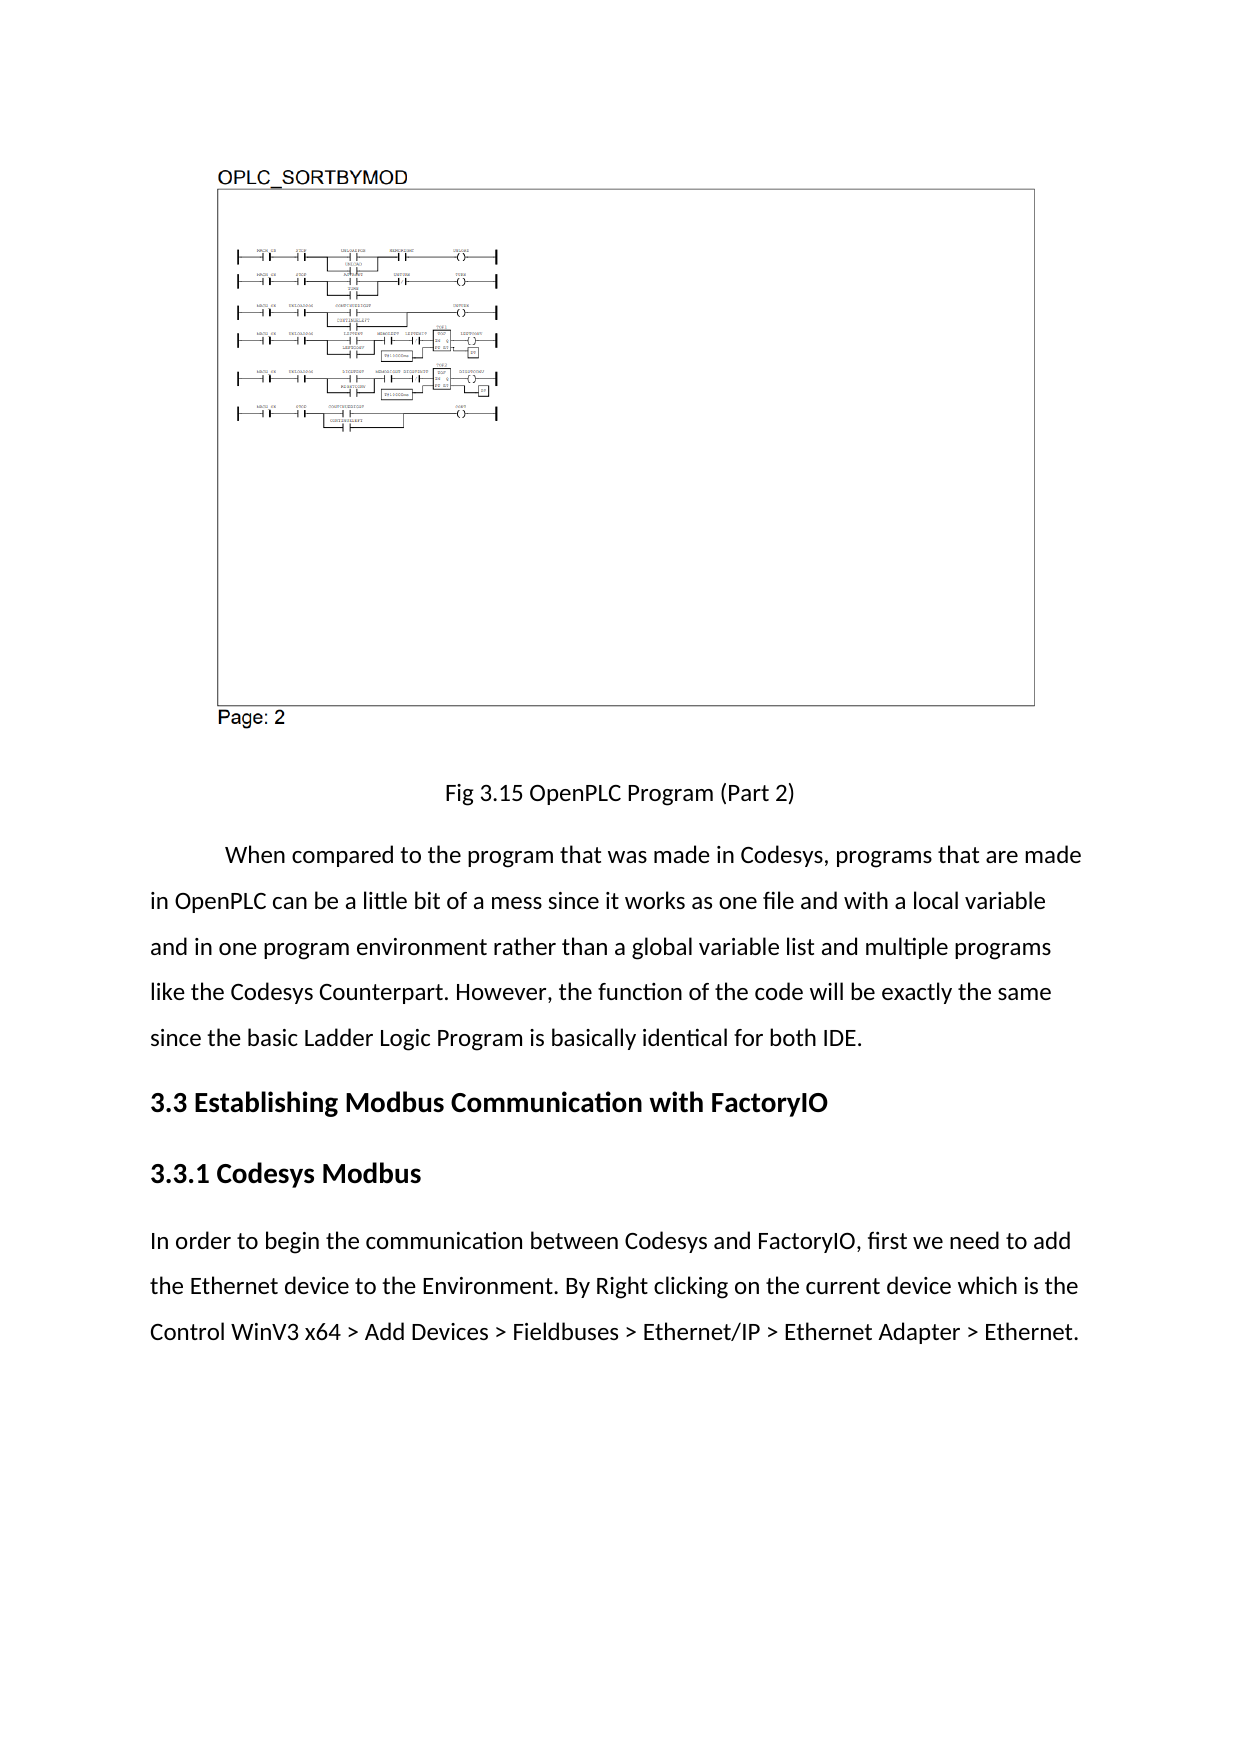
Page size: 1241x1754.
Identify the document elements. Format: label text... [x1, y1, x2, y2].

text When compared to the program that was made in Codesys, programs that are made in OpenPLC can be a little bit of a mess since it works as one file and with a local variable and in one program environment rather than a global variable list and multiple programs like the Codesys Counterpart. However, the function of the code will be exactly the same since the basic Ladder Logic Program is basically identical for both IDE. [150, 839, 1090, 1053]
text 3.3 Establishing Modbus Communication with FactoryIO [150, 1084, 1090, 1120]
text 3.3.1 Codesys Modbus [150, 1155, 1090, 1190]
picture [194, 150, 1047, 747]
text Fig 3.15 OpenPLC Program (Part 2) [150, 777, 1090, 807]
text In order to begin the communication between Codesys and FactoryIO, first we need to add the Ethernet device to the Environment. By Right clicking on the current device which is the Control WinV3 x64 > Add Devices > Fieldbuses > Ethernet/IP > Ethernet Adapter > Ethernet. [150, 1225, 1090, 1347]
